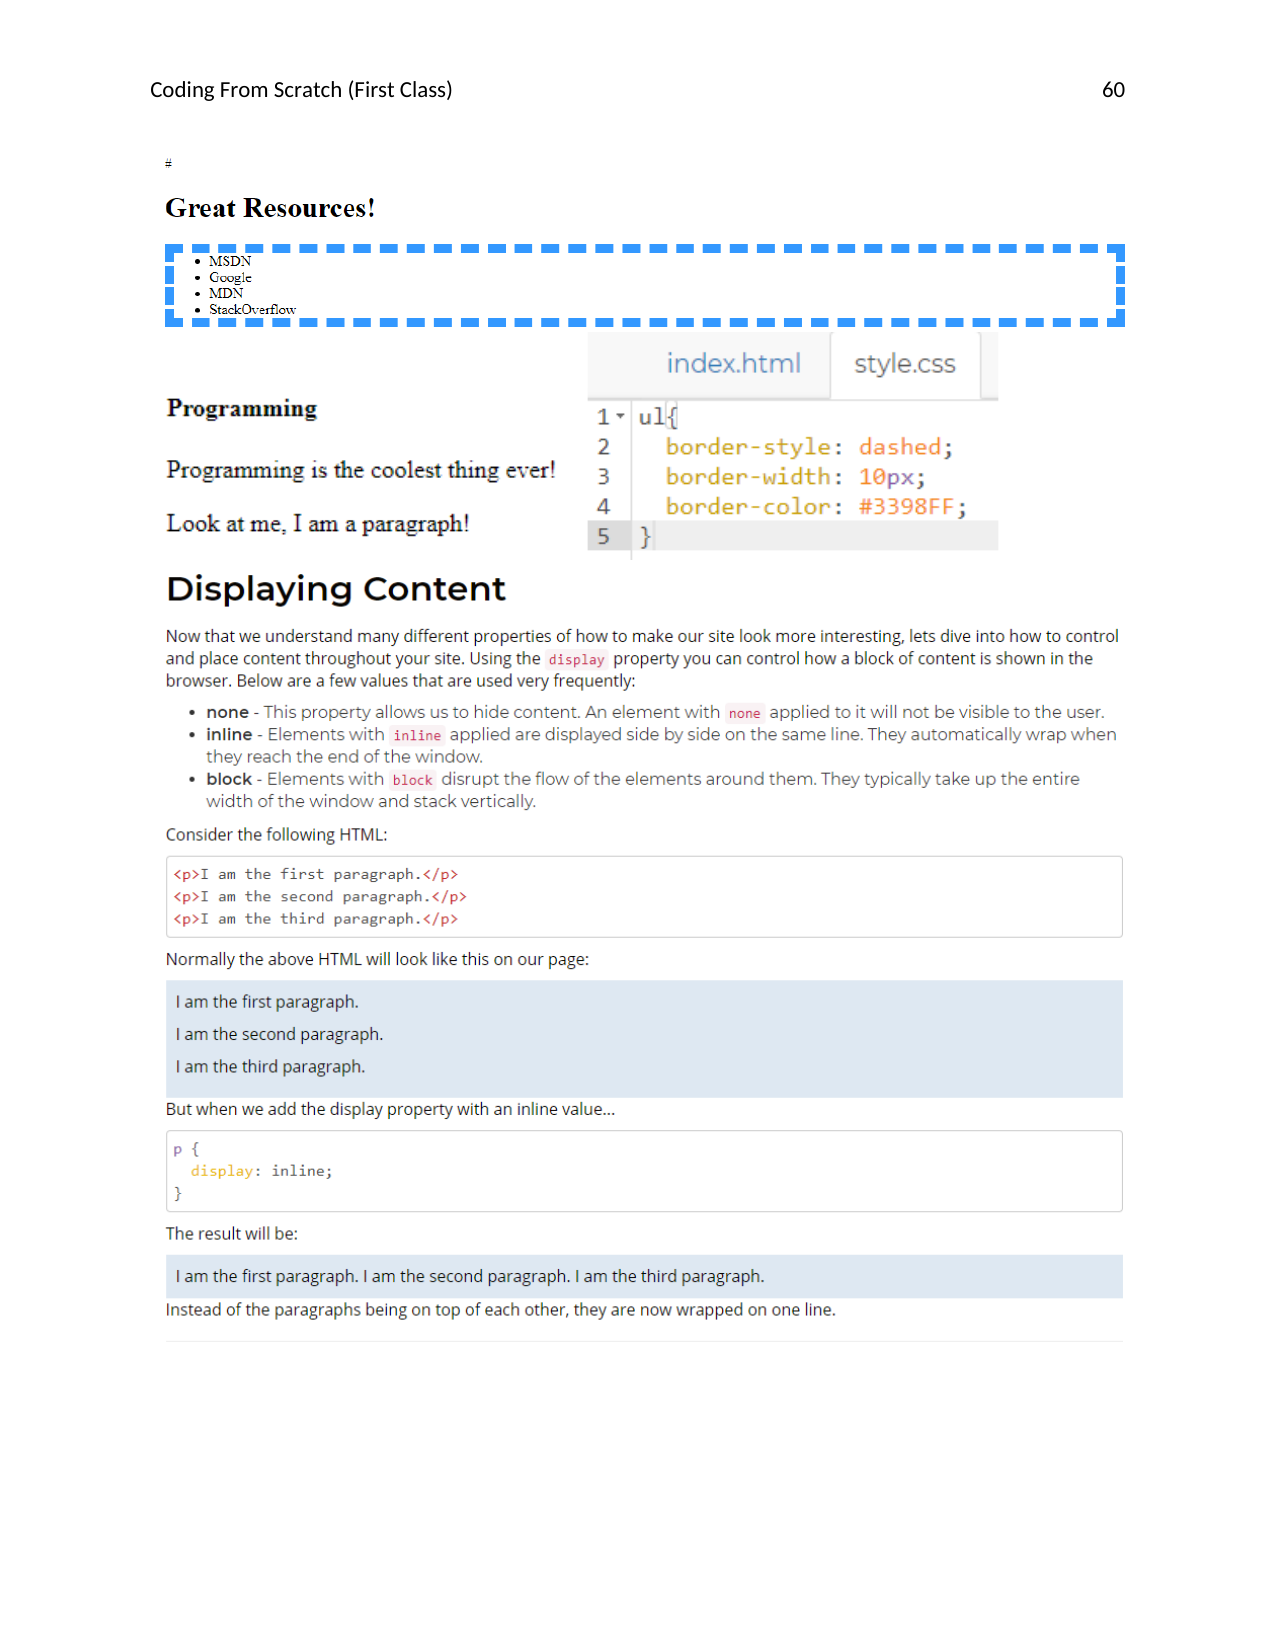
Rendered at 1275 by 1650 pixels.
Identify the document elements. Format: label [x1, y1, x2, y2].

picture [150, 561, 1125, 1352]
picture [150, 332, 999, 560]
picture [150, 150, 1125, 331]
